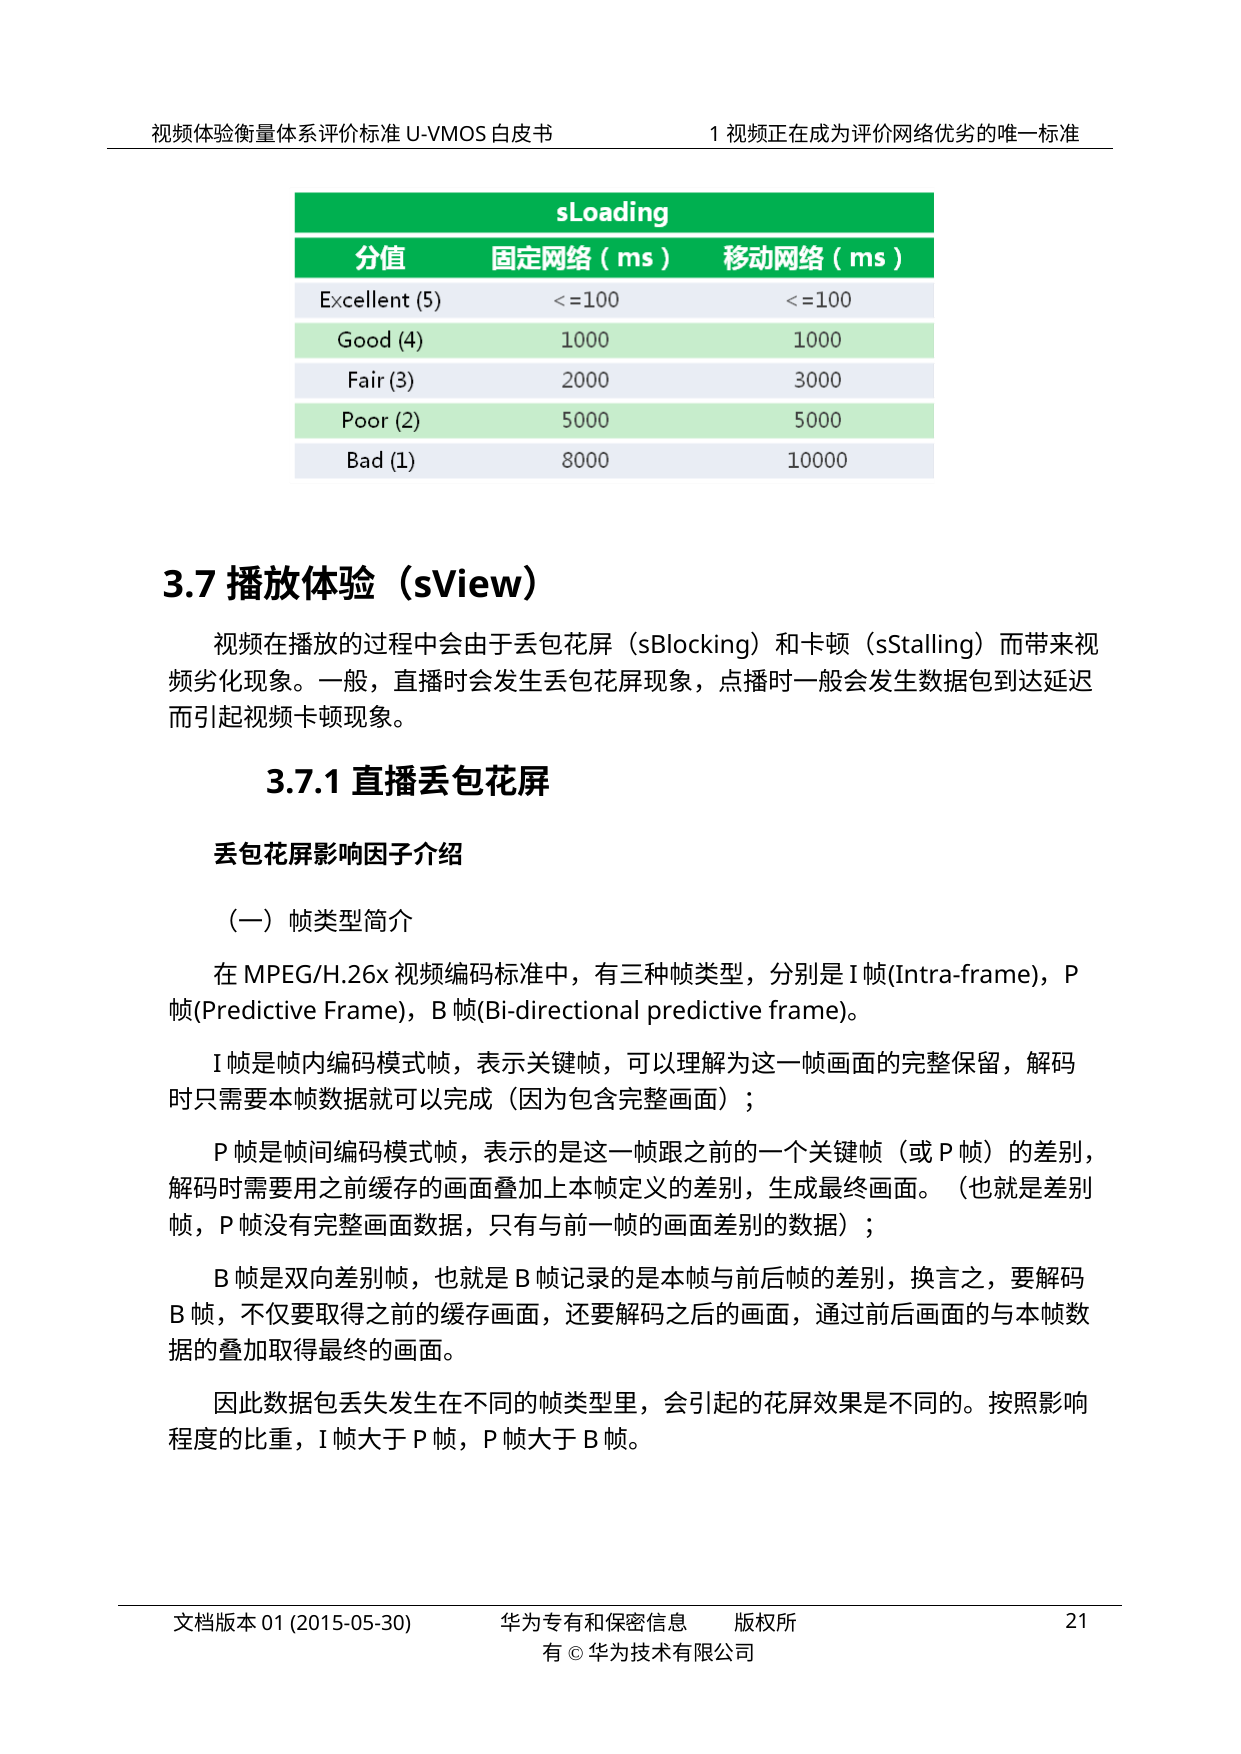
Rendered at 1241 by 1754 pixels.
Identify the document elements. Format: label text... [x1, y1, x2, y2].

text 因此数据包丢失发生在不同的帧类型里，会引起的花屏效果是不同的。按照影响程度的比重，I帧大于P帧，P帧大于B帧。 [169, 1383, 1100, 1456]
text P帧是帧间编码模式帧，表示的是这一帧跟之前的一个关键帧（或P帧）的差别，解码时需要用之前缓存的画面叠加上本帧定义的差别，生成最终画面。（也就是差别帧，P帧没有完整画面数据，只有与前一帧的画面差别的数据）； [169, 1133, 1100, 1241]
picture [280, 177, 946, 492]
text I帧是帧内编码模式帧，表示关键帧，可以理解为这一帧画面的完整保留，解码时只需要本帧数据就可以完成（因为包含完整画面）； [169, 1043, 1100, 1116]
text 视频在播放的过程中会由于丢包花屏（sBlocking）和卡顿（sStalling）而带来视频劣化现象。一般，直播时会发生丢包花屏现象，点播时一般会发生数据包到达延迟而引起视频卡顿现象。 [169, 625, 1100, 734]
subtitle 丢包花屏影响因子介绍 [169, 832, 1100, 871]
text 在MPEG/H.26x视频编码标准中，有三种帧类型，分别是I帧(Intra-frame)，P帧(Predictive Frame)，B帧(Bi-directional predictive frame)。 [169, 954, 1100, 1027]
text （一）帧类型简介 [169, 901, 1100, 938]
subtitle 直播丢包花屏 [222, 754, 1100, 803]
subtitle 播放体验（sView） [118, 554, 1100, 608]
text B帧是双向差别帧，也就是B帧记录的是本帧与前后帧的差别，换言之，要解码B帧，不仅要取得之前的缓存画面，还要解码之后的画面，通过前后画面的与本帧数据的叠加取得最终的画面。 [169, 1258, 1100, 1367]
